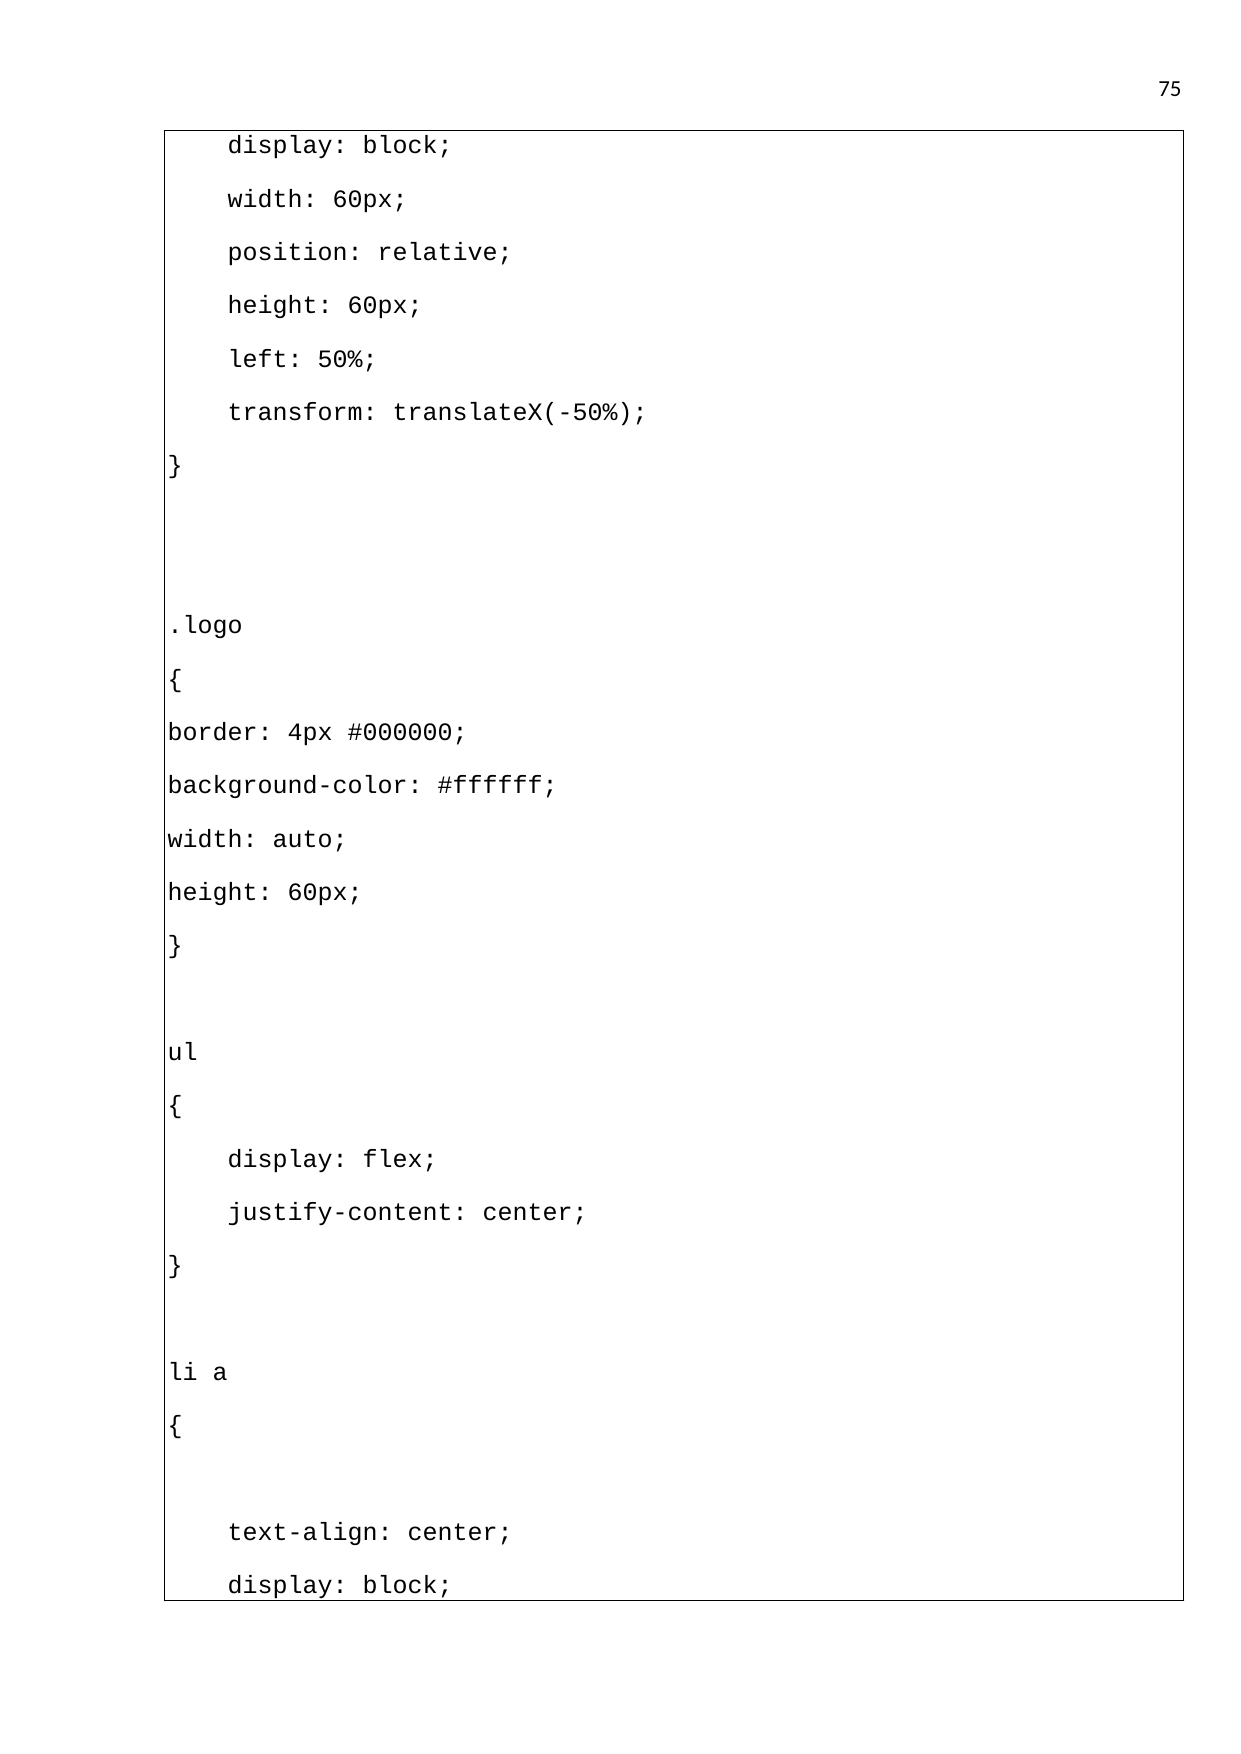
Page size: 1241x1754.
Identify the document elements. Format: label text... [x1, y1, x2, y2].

text } [165, 1250, 1183, 1281]
text display: block; [165, 131, 1183, 161]
text .logo [165, 610, 1183, 641]
text height: 60px; [165, 290, 1183, 321]
text background-color: #ffffff; [165, 770, 1183, 801]
text } [165, 930, 1183, 961]
text li a [165, 1357, 1183, 1388]
text { [165, 1410, 1183, 1441]
text } [165, 450, 1183, 481]
text ul [165, 1037, 1183, 1068]
text height: 60px; [165, 877, 1183, 908]
text display: flex; [165, 1143, 1183, 1175]
text width: 60px; [165, 183, 1183, 215]
text justify-content: center; [165, 1197, 1183, 1228]
text position: relative; [165, 237, 1183, 268]
text { [165, 1090, 1183, 1121]
text width: auto; [165, 823, 1183, 855]
text transform: translateX(-50%); [165, 397, 1183, 428]
text display: block; [165, 1570, 1183, 1600]
text border: 4px #000000; [165, 717, 1183, 748]
text { [165, 663, 1183, 695]
text text-align: center; [165, 1517, 1183, 1548]
text left: 50%; [165, 343, 1183, 375]
